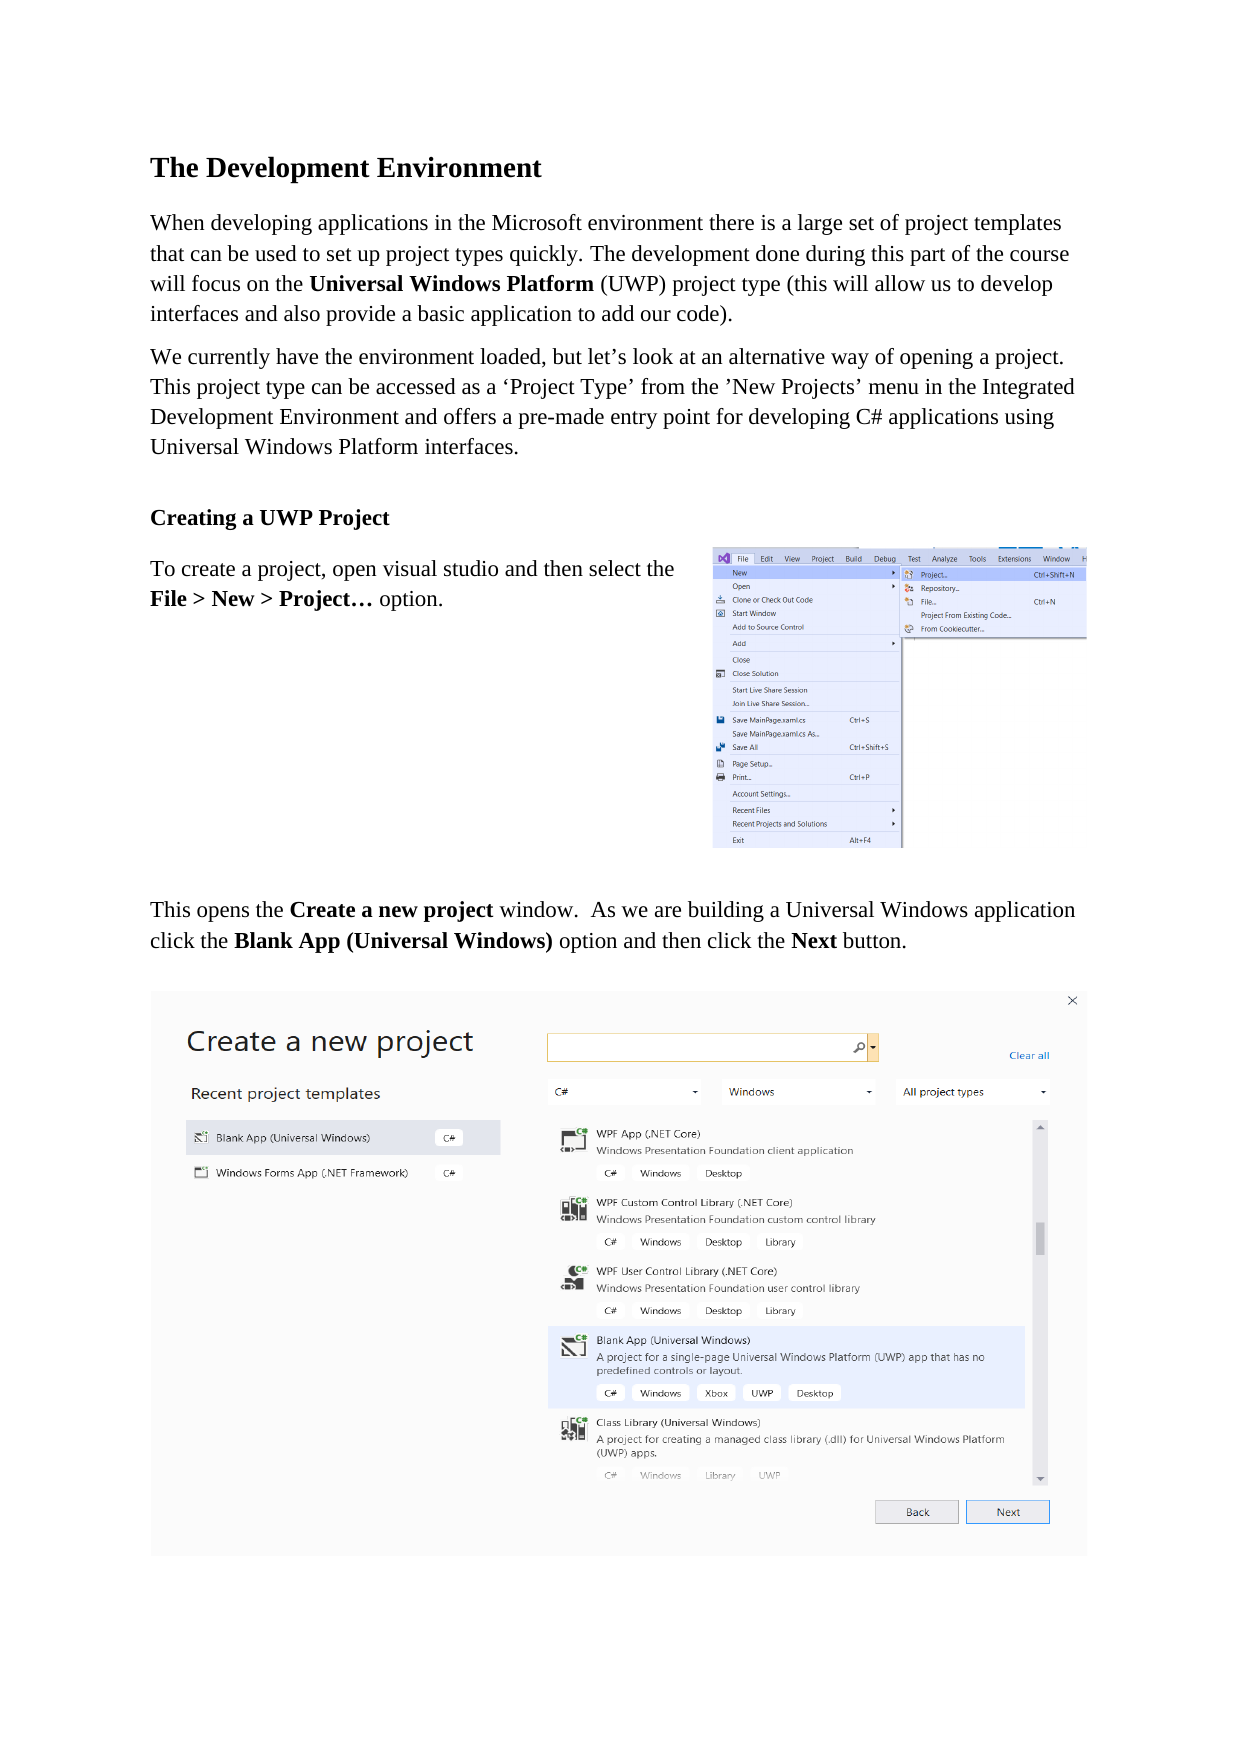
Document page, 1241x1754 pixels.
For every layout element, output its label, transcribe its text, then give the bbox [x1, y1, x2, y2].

text We currently have the environment loaded, but let’s look at an alternative way of opening a project. This project type can be accessed as a ‘Project Type’ from the ’New Projects’ menu in the Integrated Development Environment and offers a pre-made entry point for developing C# applications using Universal Windows Platform interfaces. [150, 343, 1090, 460]
picture [712, 547, 1087, 848]
text This opens the Create a new project window. As we are building a Universal Windows application click the Blank App (Universal Windows) option and then click the Next button. [150, 897, 1090, 953]
text The Development Environment [150, 150, 1090, 183]
text When developing applications in the Microsoft environment there is a large set of project templates that can be used to set up project types quickly. The development done during this part of the course will focus on the Universal Windows Platform (UWP) project type (this will allow us to develop interfaces and also provide a basic application to add our code). [150, 209, 1090, 326]
picture [151, 991, 1088, 1556]
text To create a project, open visual studio and then select the File > New > Project… option. [150, 555, 712, 612]
text Creating a UWP Project [150, 504, 1090, 530]
